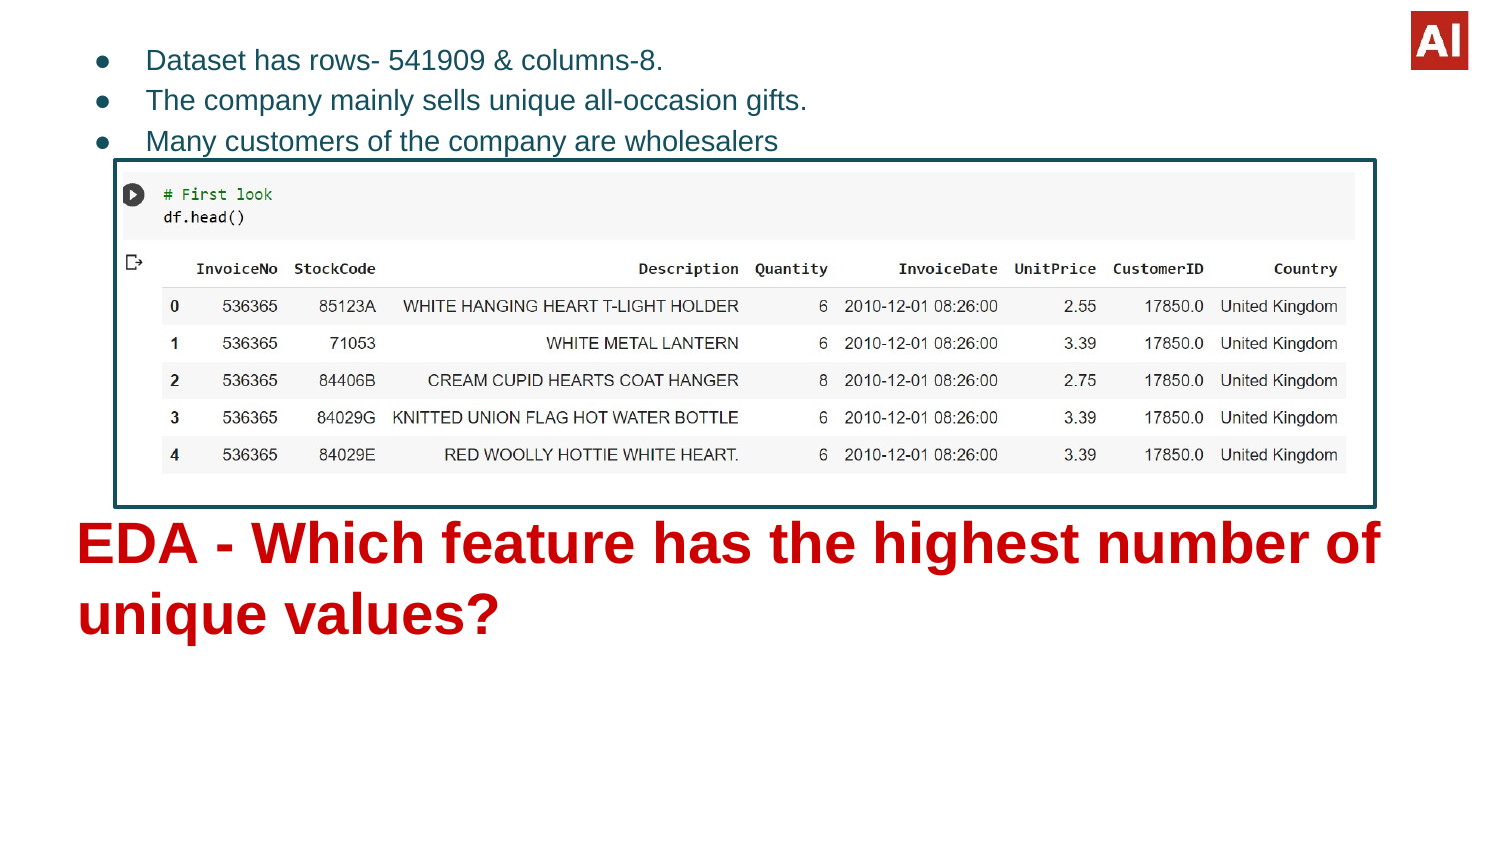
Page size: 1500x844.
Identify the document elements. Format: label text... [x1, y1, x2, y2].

text EDA - Which feature has the highest number of unique values? [76, 509, 1456, 647]
list Many customers of the company are wholesalers [93, 124, 1419, 158]
picture [1411, 11, 1469, 70]
picture [123, 172, 1355, 489]
list Dataset has rows- 541909 & columns-8. [93, 42, 1419, 76]
list The company mainly sells unique all-occasion gifts. [93, 83, 1419, 117]
